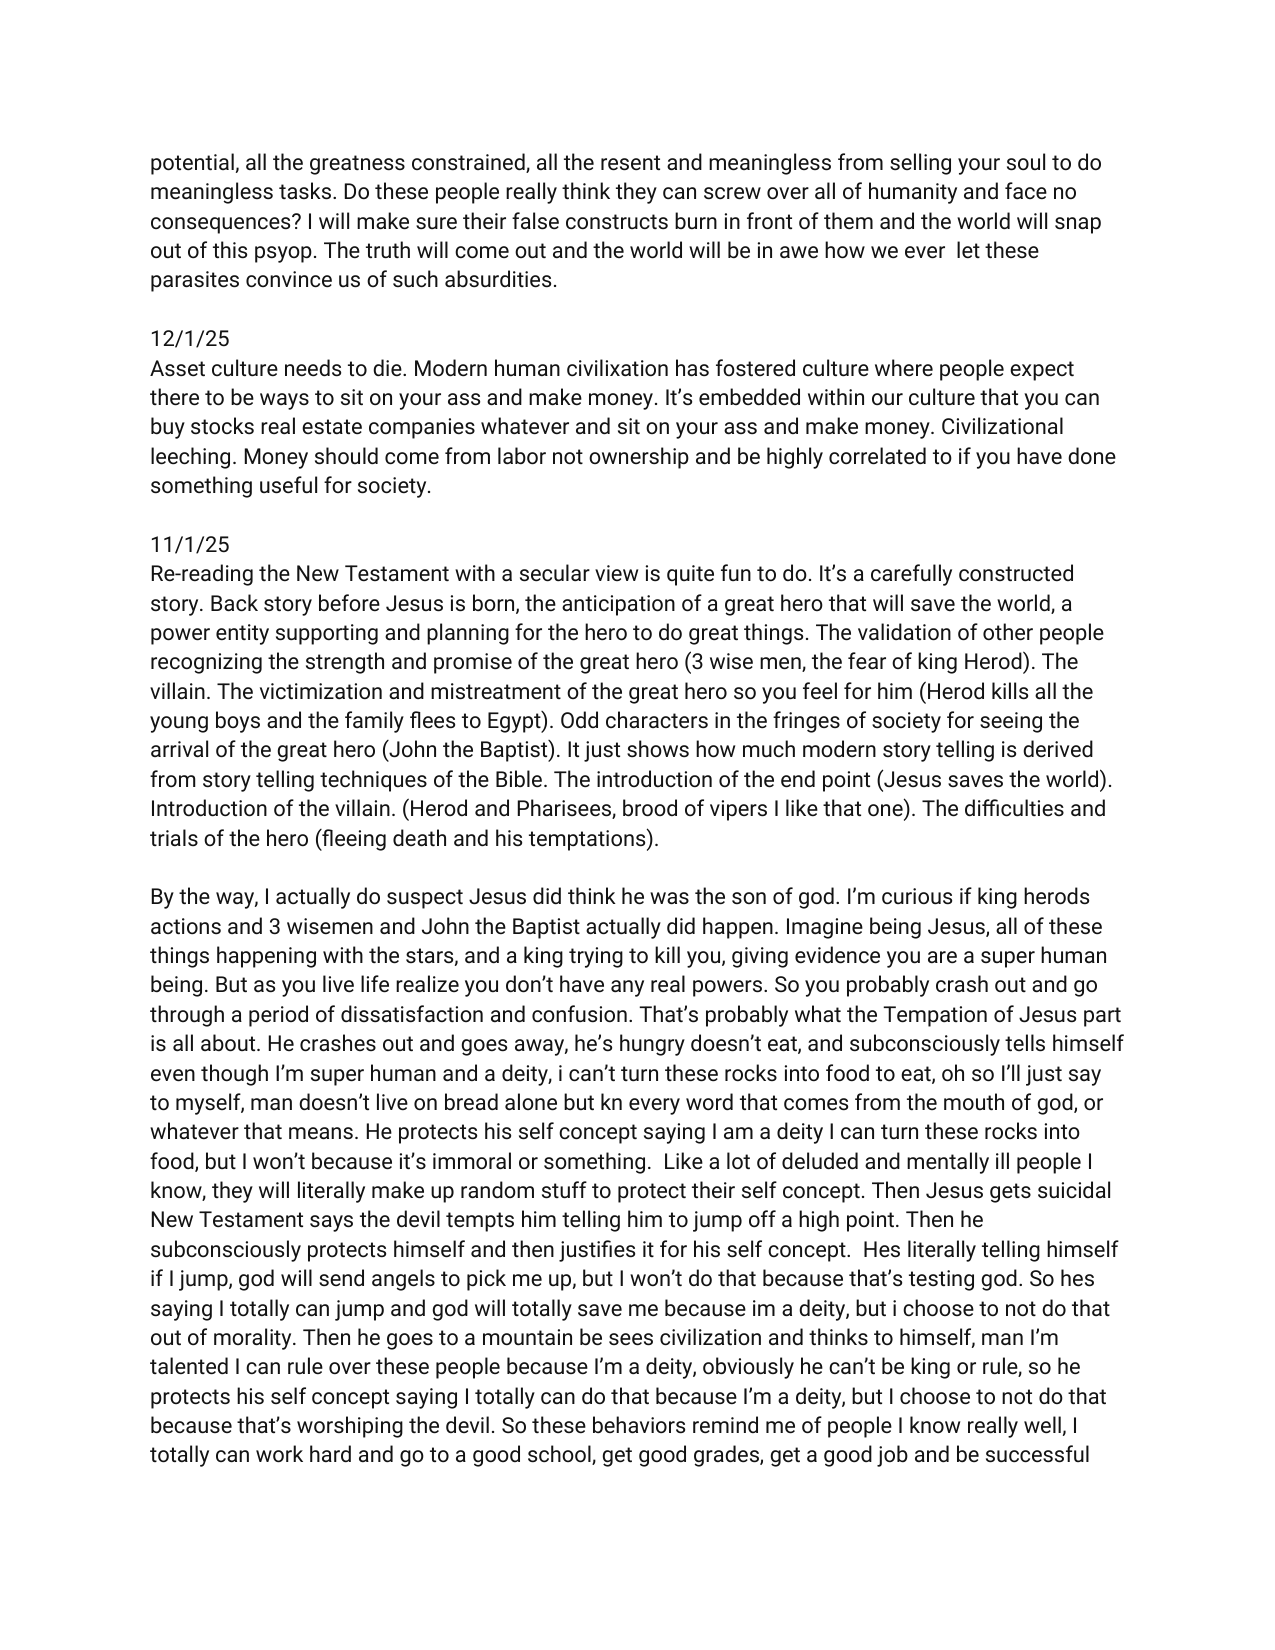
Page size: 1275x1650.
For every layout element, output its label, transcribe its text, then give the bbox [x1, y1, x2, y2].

text 12/1/25 [150, 326, 1125, 352]
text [150, 150, 1125, 293]
text 11/1/25 [150, 532, 1125, 557]
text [150, 884, 1125, 1468]
text Re-reading the New Testament with a secular view is quite fun to do. It’s a carefully constructed story. Back story before Jesus is born, the anticipation of a great hero that will save the world, a power entity supporting and planning for the hero to do great things. The validation of other people recognizing the strength and promise of the great hero (3 wise men, the fear of king Herod). The villain. The victimization and mistreatment of the great hero so you feel for him (Herod kills all the young boys and the family flees to Egypt). Odd characters in the fringes of society for seeing the arrival of the great hero (John the Baptist). It just shows how much modern story telling is derived from story telling techniques of the Bible. The introduction of the end point (Jesus saves the world). Introduction of the villain. (Herod and Pharisees, brood of vipers I like that one). The difficulties and trials of the hero (fleeing death and his temptations). [150, 561, 1125, 851]
text Asset culture needs to die. Modern human civilixation has fostered culture where people expect there to be ways to sit on your ass and make money. It’s embedded within our culture that you can buy stocks real estate companies whatever and sit on your ass and make money. Civilizational leeching. Money should come from labor not ownership and be highly correlated to if you have done something useful for society. [150, 356, 1125, 499]
